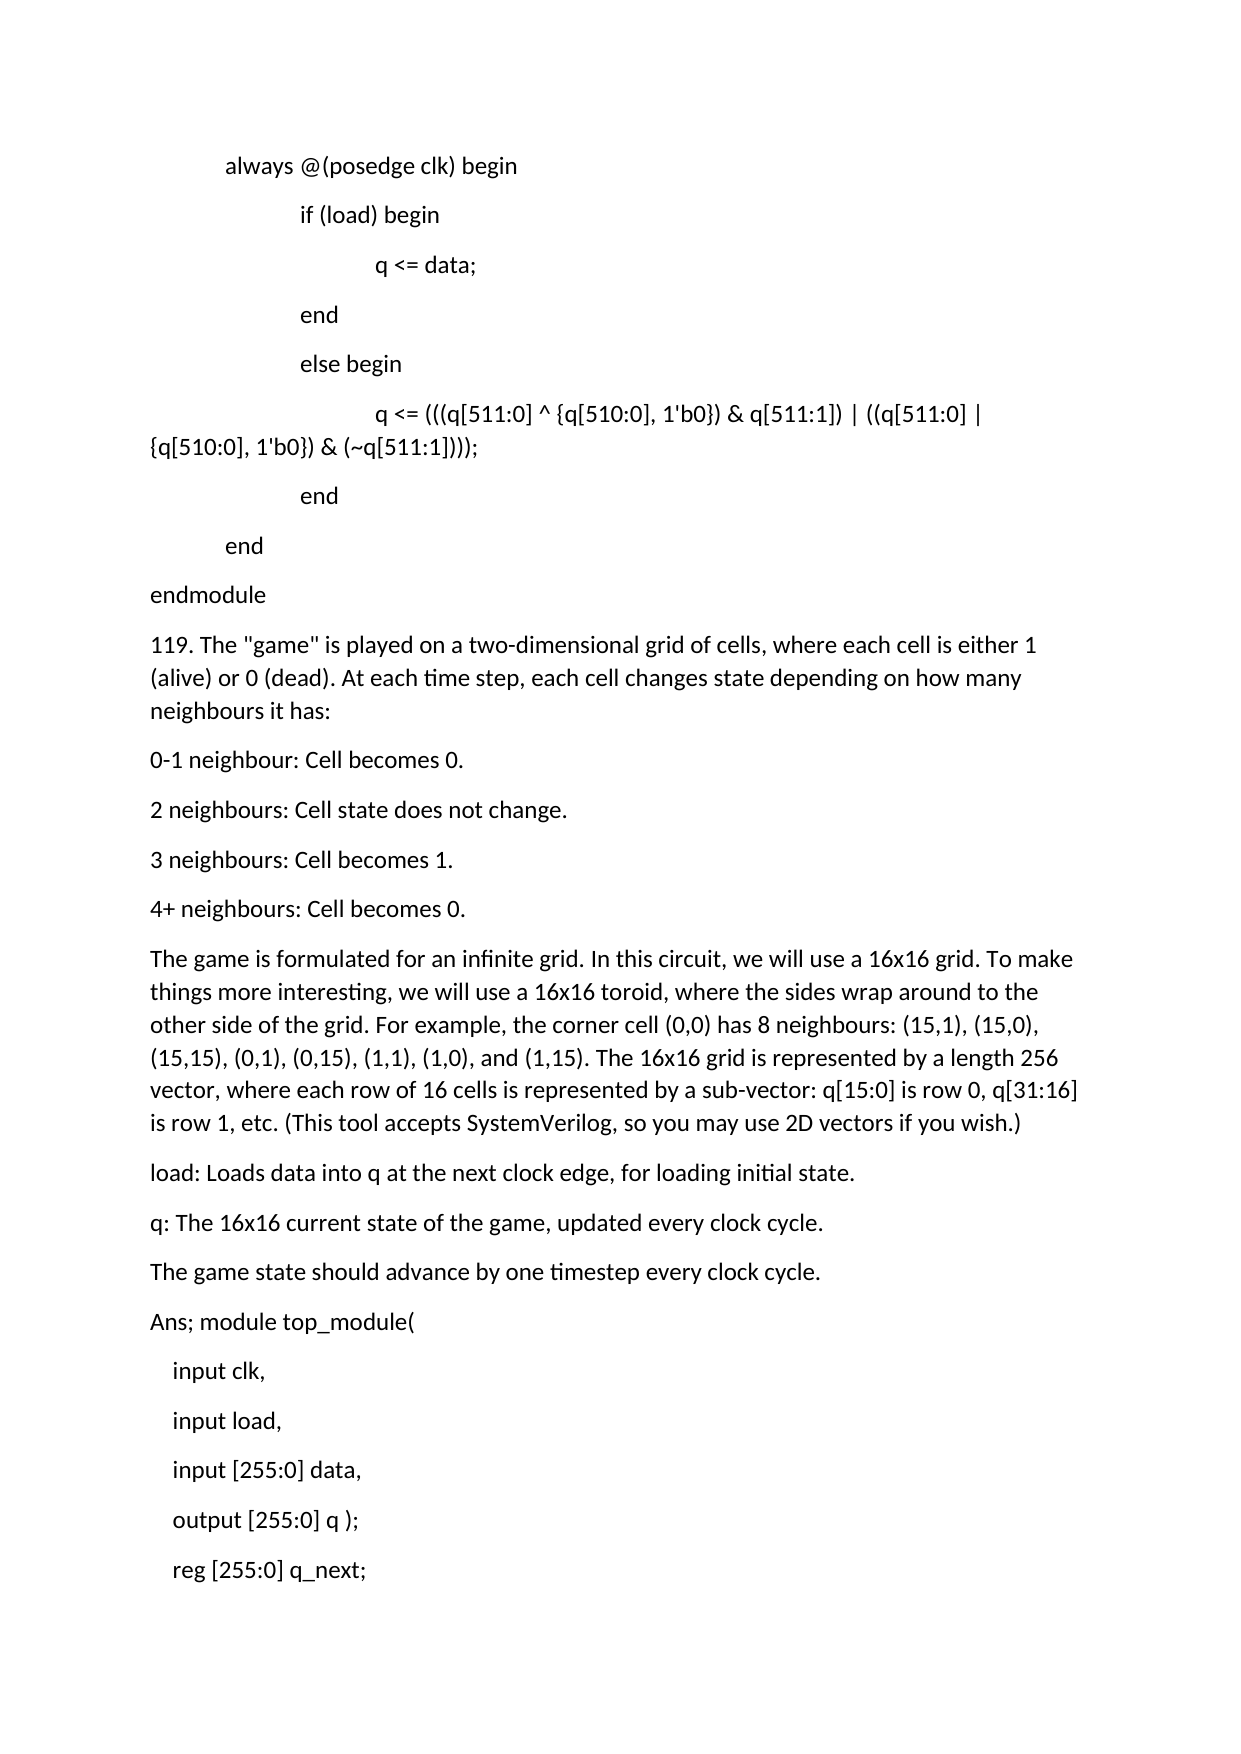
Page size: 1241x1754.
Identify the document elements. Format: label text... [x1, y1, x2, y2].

text load: Loads data into q at the next clock edge, for loading initial state. [150, 1157, 1090, 1188]
text 4+ neighbours: Cell becomes 0. [150, 893, 1090, 924]
text end [150, 530, 1090, 561]
text q <= data; [150, 249, 1090, 280]
text else begin [150, 348, 1090, 379]
text input clk, [150, 1355, 1090, 1386]
text reg [255:0] q_next; [150, 1554, 1090, 1584]
text Ans; module top_module( [150, 1306, 1090, 1336]
text The game is formulated for an infinite grid. In this circuit, we will use a 16x16 grid. To make things more interesting, we will use a 16x16 toroid, where the sides wrap around to the other side of the grid. For example, the corner cell (0,0) has 8 neighbours: (15,1), (15,0), (15,15), (0,1), (0,15), (1,1), (1,0), and (1,15). The 16x16 grid is represented by a length 256 vector, where each row of 16 cells is represented by a sub-vector: q[15:0] is row 0, q[31:16] is row 1, etc. (This tool accepts SystemVerilog, so you may use 2D vectors if you wish.) [150, 943, 1090, 1138]
text end [150, 299, 1090, 329]
text The game state should advance by one timestep every clock cycle. [150, 1256, 1090, 1287]
text end [150, 480, 1090, 511]
text 119. The "game" is played on a two-dimensional grid of cells, where each cell is either 1 (alive) or 0 (dead). At each time step, each cell changes state depending on how many neighbours it has: [150, 629, 1090, 726]
text if (load) begin [150, 199, 1090, 230]
text q: The 16x16 current state of the game, updated every clock cycle. [150, 1207, 1090, 1237]
text endmodule [150, 579, 1090, 610]
text 3 neighbours: Cell becomes 1. [150, 844, 1090, 874]
text 2 neighbours: Cell state does not change. [150, 794, 1090, 825]
text input [255:0] data, [150, 1454, 1090, 1485]
text q <= (((q[511:0] ^ {q[510:0], 1'b0}) & q[511:1]) | ((q[511:0] | {q[510:0], 1'b0}) & (~q[511:1]))); [150, 398, 1090, 461]
text 0-1 neighbour: Cell becomes 0. [150, 744, 1090, 775]
text input load, [150, 1405, 1090, 1436]
text always @(posedge clk) begin [150, 150, 1090, 181]
text output [255:0] q ); [150, 1504, 1090, 1535]
